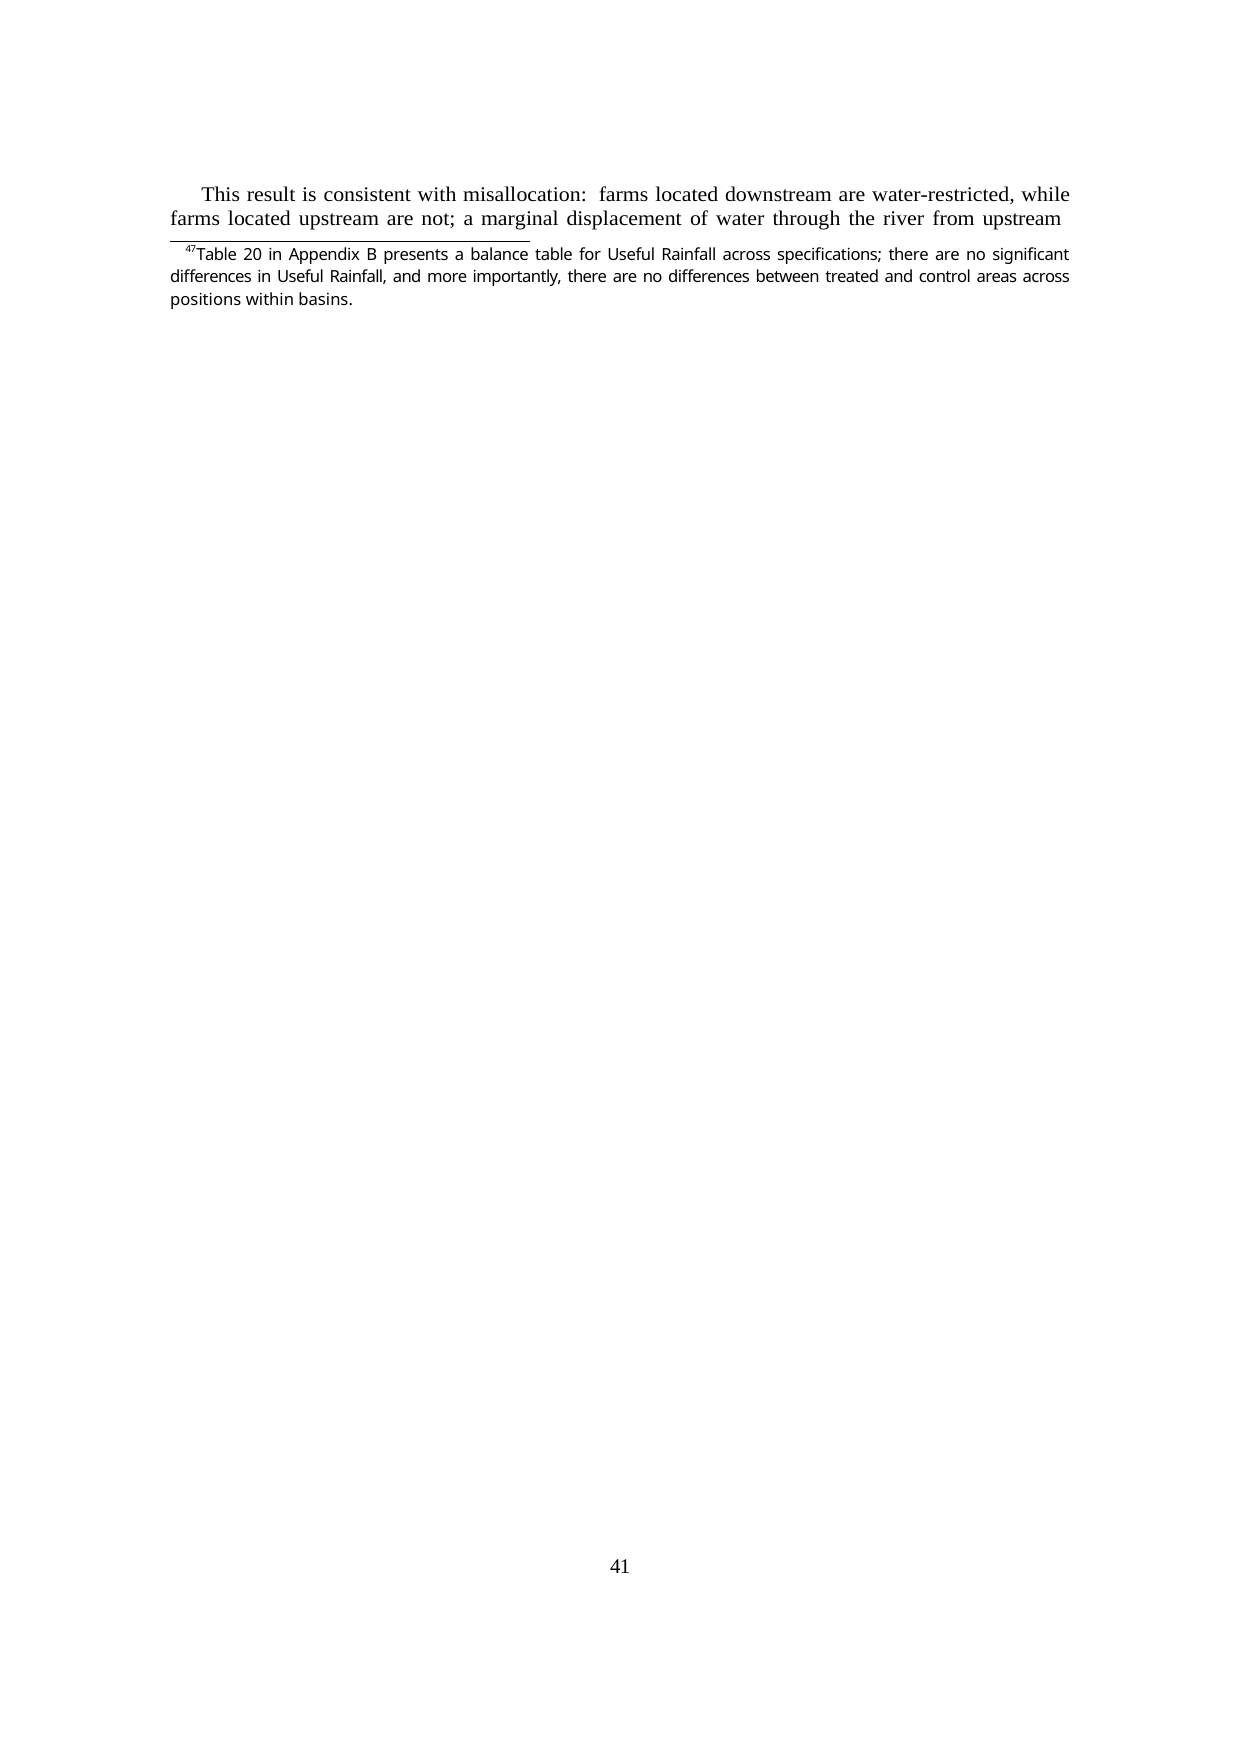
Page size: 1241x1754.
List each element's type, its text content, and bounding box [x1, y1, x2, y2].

text This result is consistent with misallocation: farms located downstream are water-restricted, while farms located upstream are not; a marginal displacement of water through the river from upstream [170, 181, 1071, 230]
text 47Table 20 in Appendix B presents a balance table for Useful Rainfall across specifications; there are no significant differences in Useful Rainfall, and more importantly, there are no differences between treated and control areas across positions within basins. [170, 242, 1070, 311]
